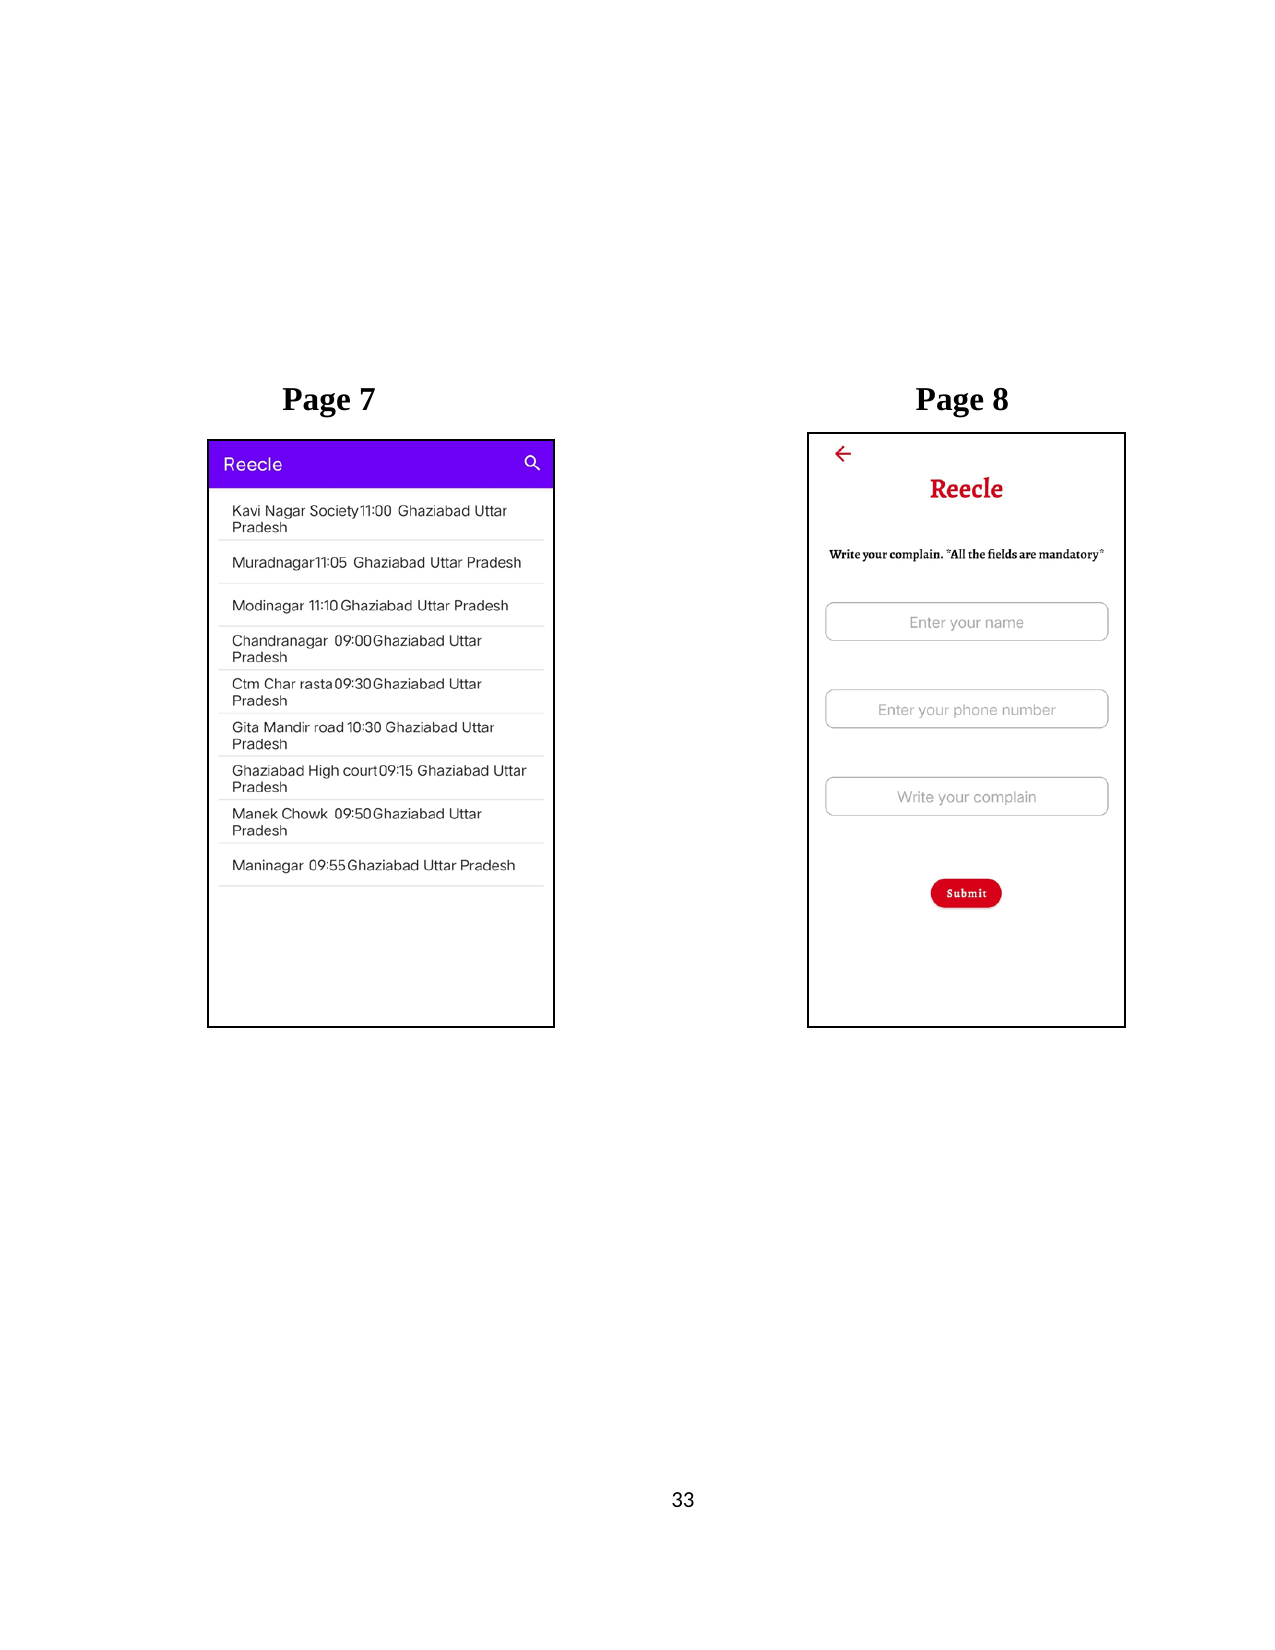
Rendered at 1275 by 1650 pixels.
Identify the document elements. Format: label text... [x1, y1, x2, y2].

picture [809, 434, 1124, 1026]
picture [209, 441, 553, 1026]
